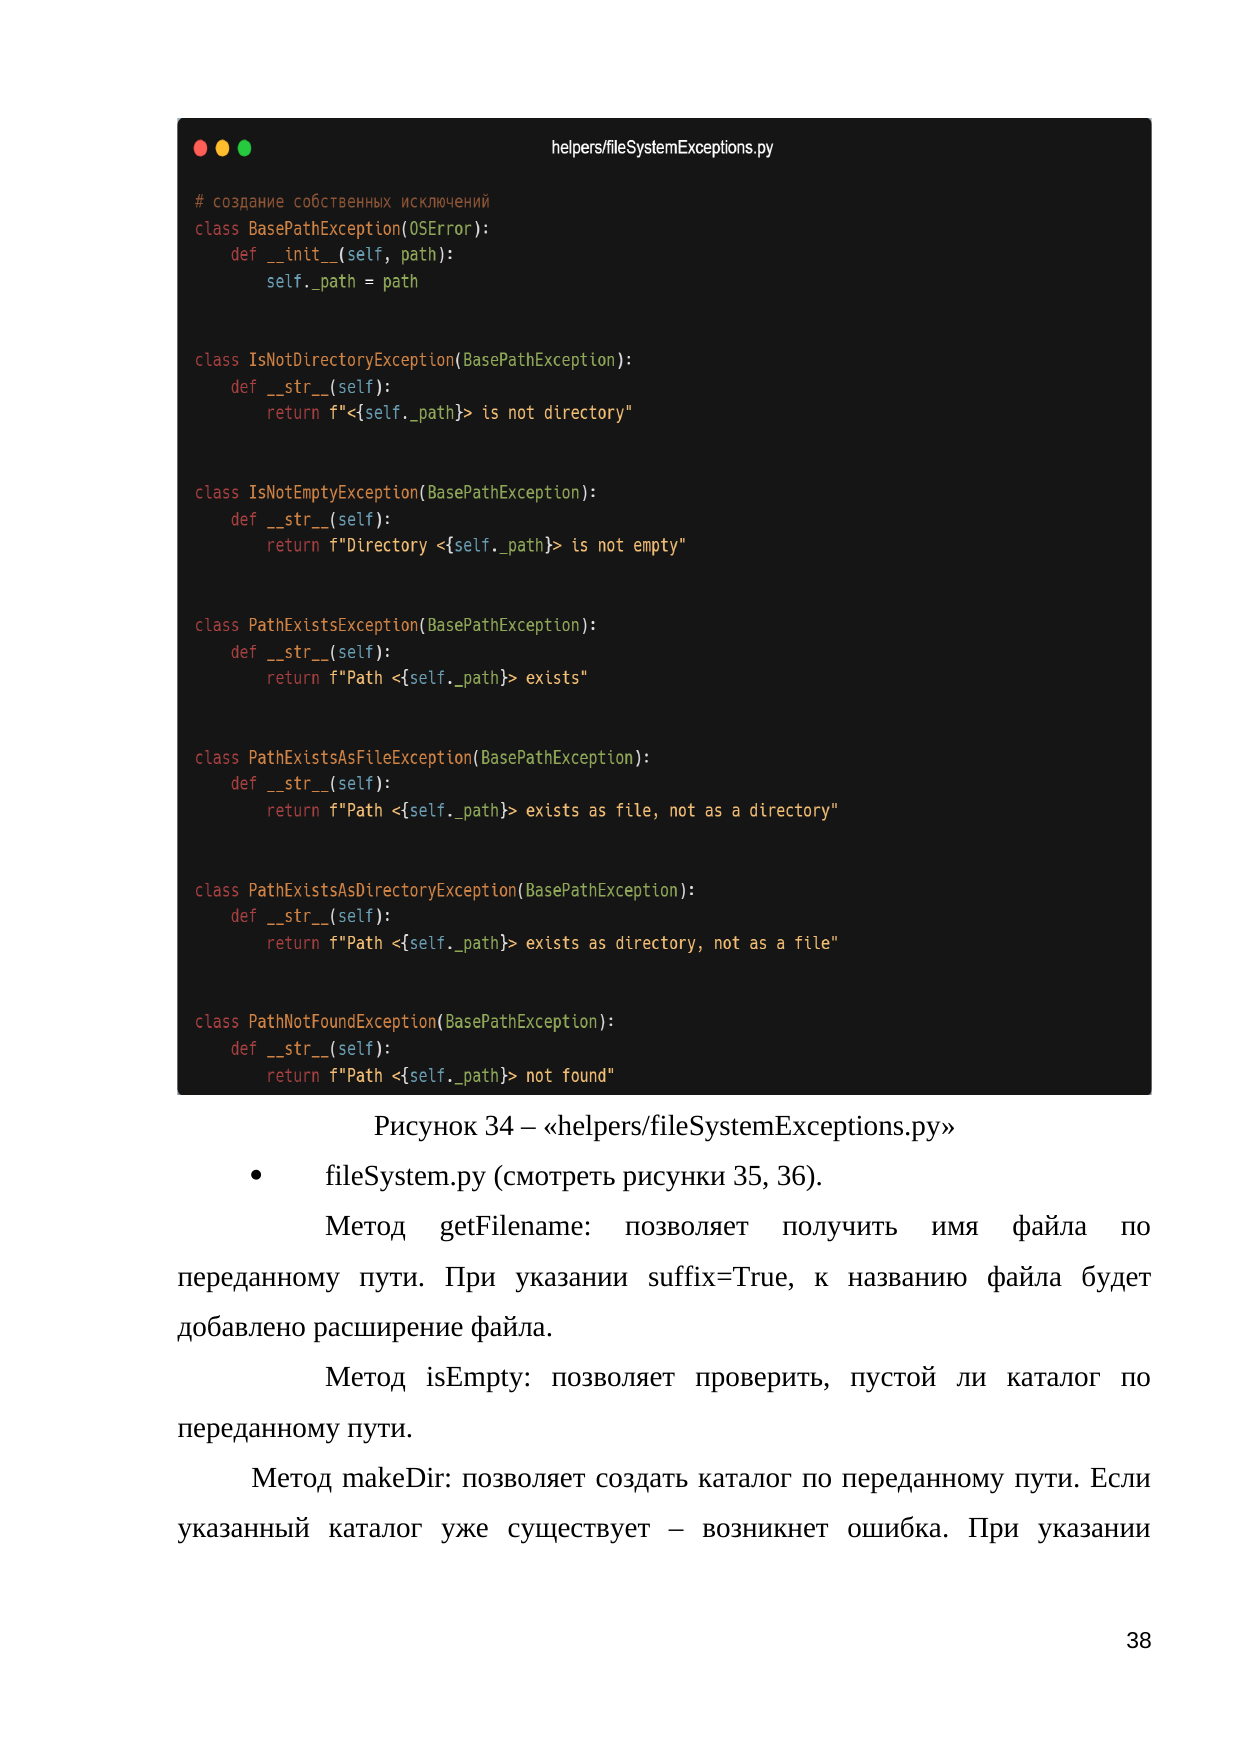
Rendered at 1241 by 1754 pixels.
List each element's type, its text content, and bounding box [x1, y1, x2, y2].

text Метод isEmpty: позволяет проверить, пустой ли каталог по переданному пути. [177, 1359, 1152, 1443]
list fileSystem.py (смотреть рисунки 35, 36). [177, 1158, 1152, 1192]
text Рисунок 34 – «helpers/fileSystemExceptions.py» [177, 1108, 1152, 1141]
text Метод getFilename: позволяет получить имя файла по переданному пути. При указании suffix=True, к названию файла будет добавлено расширение файла. [177, 1208, 1152, 1343]
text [177, 1460, 1152, 1544]
picture [177, 118, 1152, 1095]
